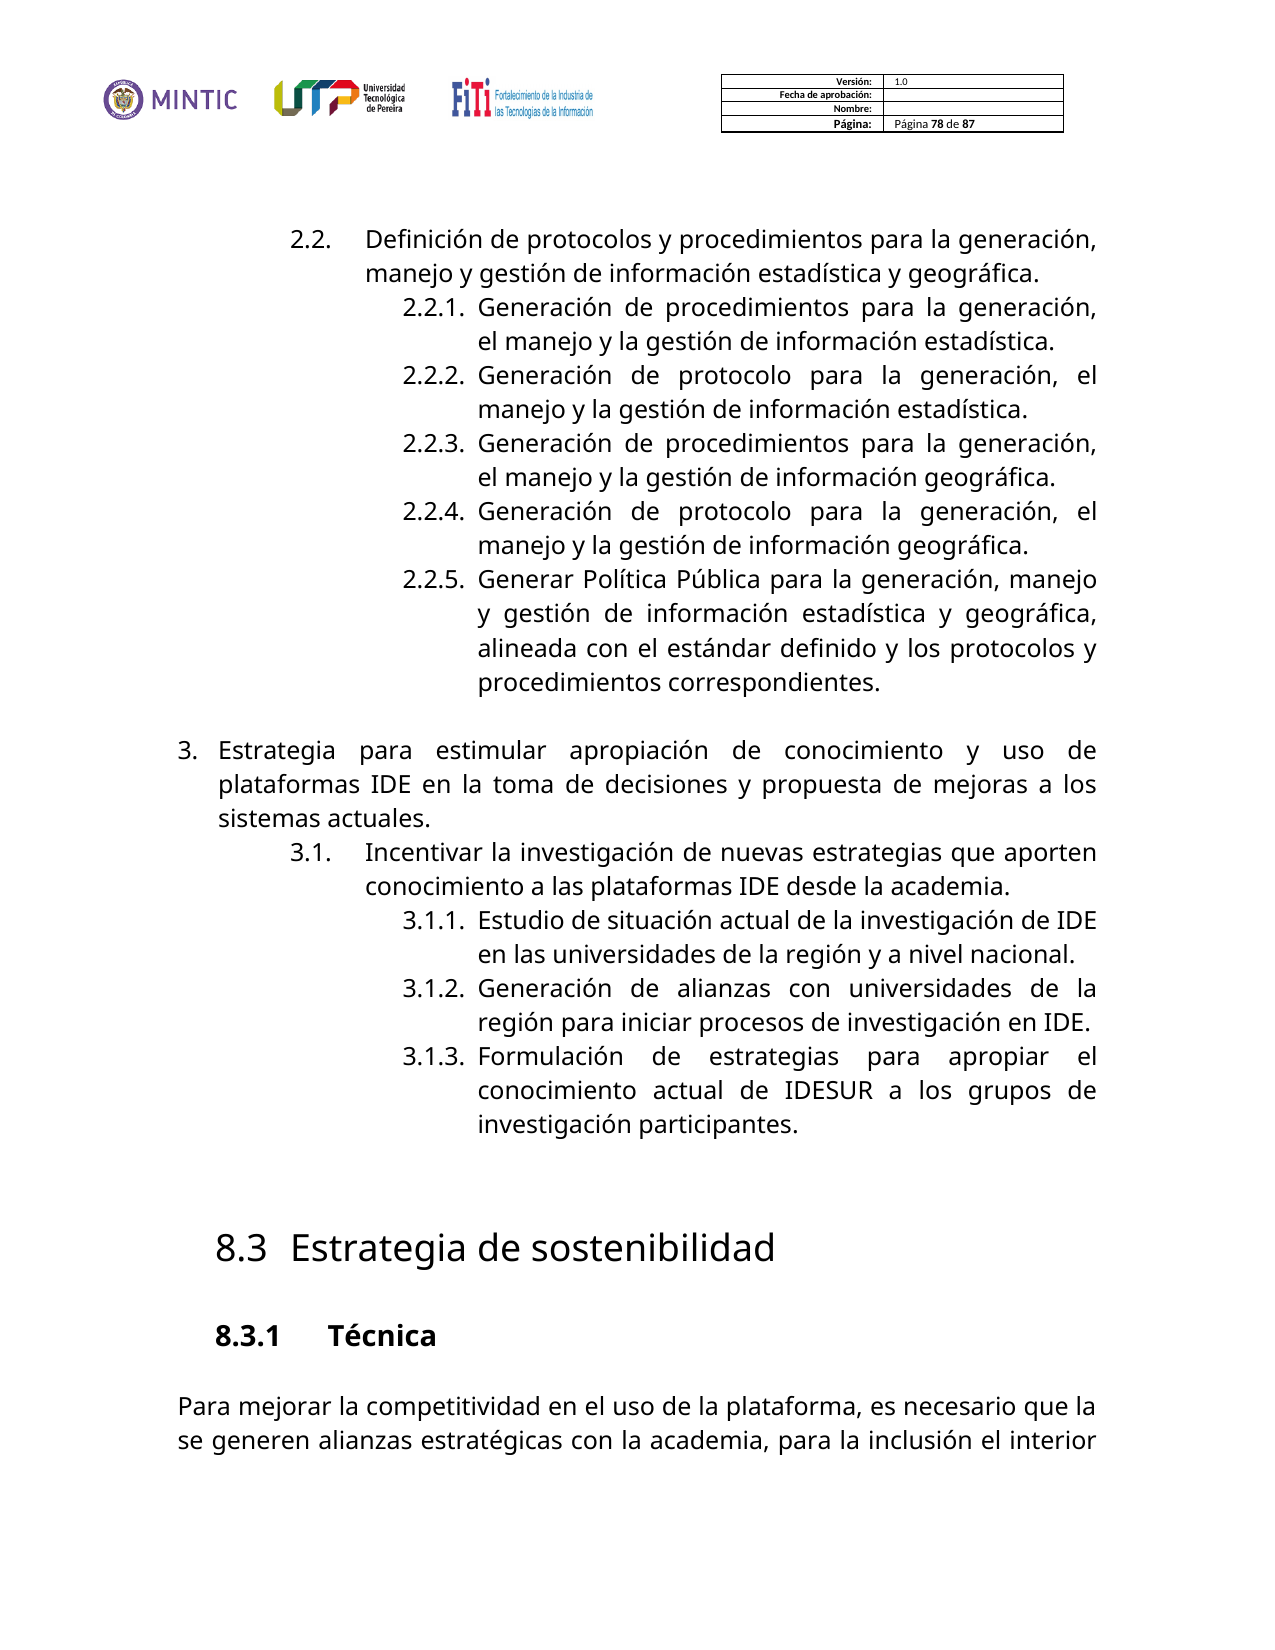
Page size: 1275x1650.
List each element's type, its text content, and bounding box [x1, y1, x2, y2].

subtitle Estrategia de sostenibilidad [215, 1222, 1098, 1273]
list Generación de protocolo para la generación, el manejo y la gestión de información estadística. [402, 358, 1098, 426]
list Formulación de estrategias para apropiar el conocimiento actual de IDESUR a los grupos de investigación participantes. [402, 1039, 1098, 1141]
list Generación de protocolo para la generación, el manejo y la gestión de información geográfica. [402, 494, 1098, 562]
list Incentivar la investigación de nuevas estrategias que aporten conocimiento a las plataformas IDE desde la academia. [290, 834, 1098, 903]
list Generación de alianzas con universidades de la región para iniciar procesos de investigación en IDE. [402, 971, 1098, 1039]
list Generar Política Pública para la generación, manejo y gestión de información estadística y geográfica, alineada con el estándar definido y los protocolos y procedimientos correspondientes. [402, 562, 1098, 698]
list Definición de protocolos y procedimientos para la generación, manejo y gestión de información estadística y geográfica. [290, 221, 1098, 289]
picture [448, 76, 595, 121]
subtitle Técnica [215, 1315, 1098, 1355]
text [177, 1389, 1098, 1457]
list Generación de procedimientos para la generación, el manejo y la gestión de información estadística. [402, 289, 1098, 358]
list Generación de procedimientos para la generación, el manejo y la gestión de información geográfica. [402, 426, 1098, 494]
list Estrategia para estimular apropiación de conocimiento y uso de plataformas IDE en la toma de decisiones y propuesta de mejoras a los sistemas actuales. [177, 732, 1098, 834]
picture [97, 76, 238, 127]
picture [274, 80, 405, 116]
list Estudio de situación actual de la investigación de IDE en las universidades de la región y a nivel nacional. [402, 903, 1098, 971]
